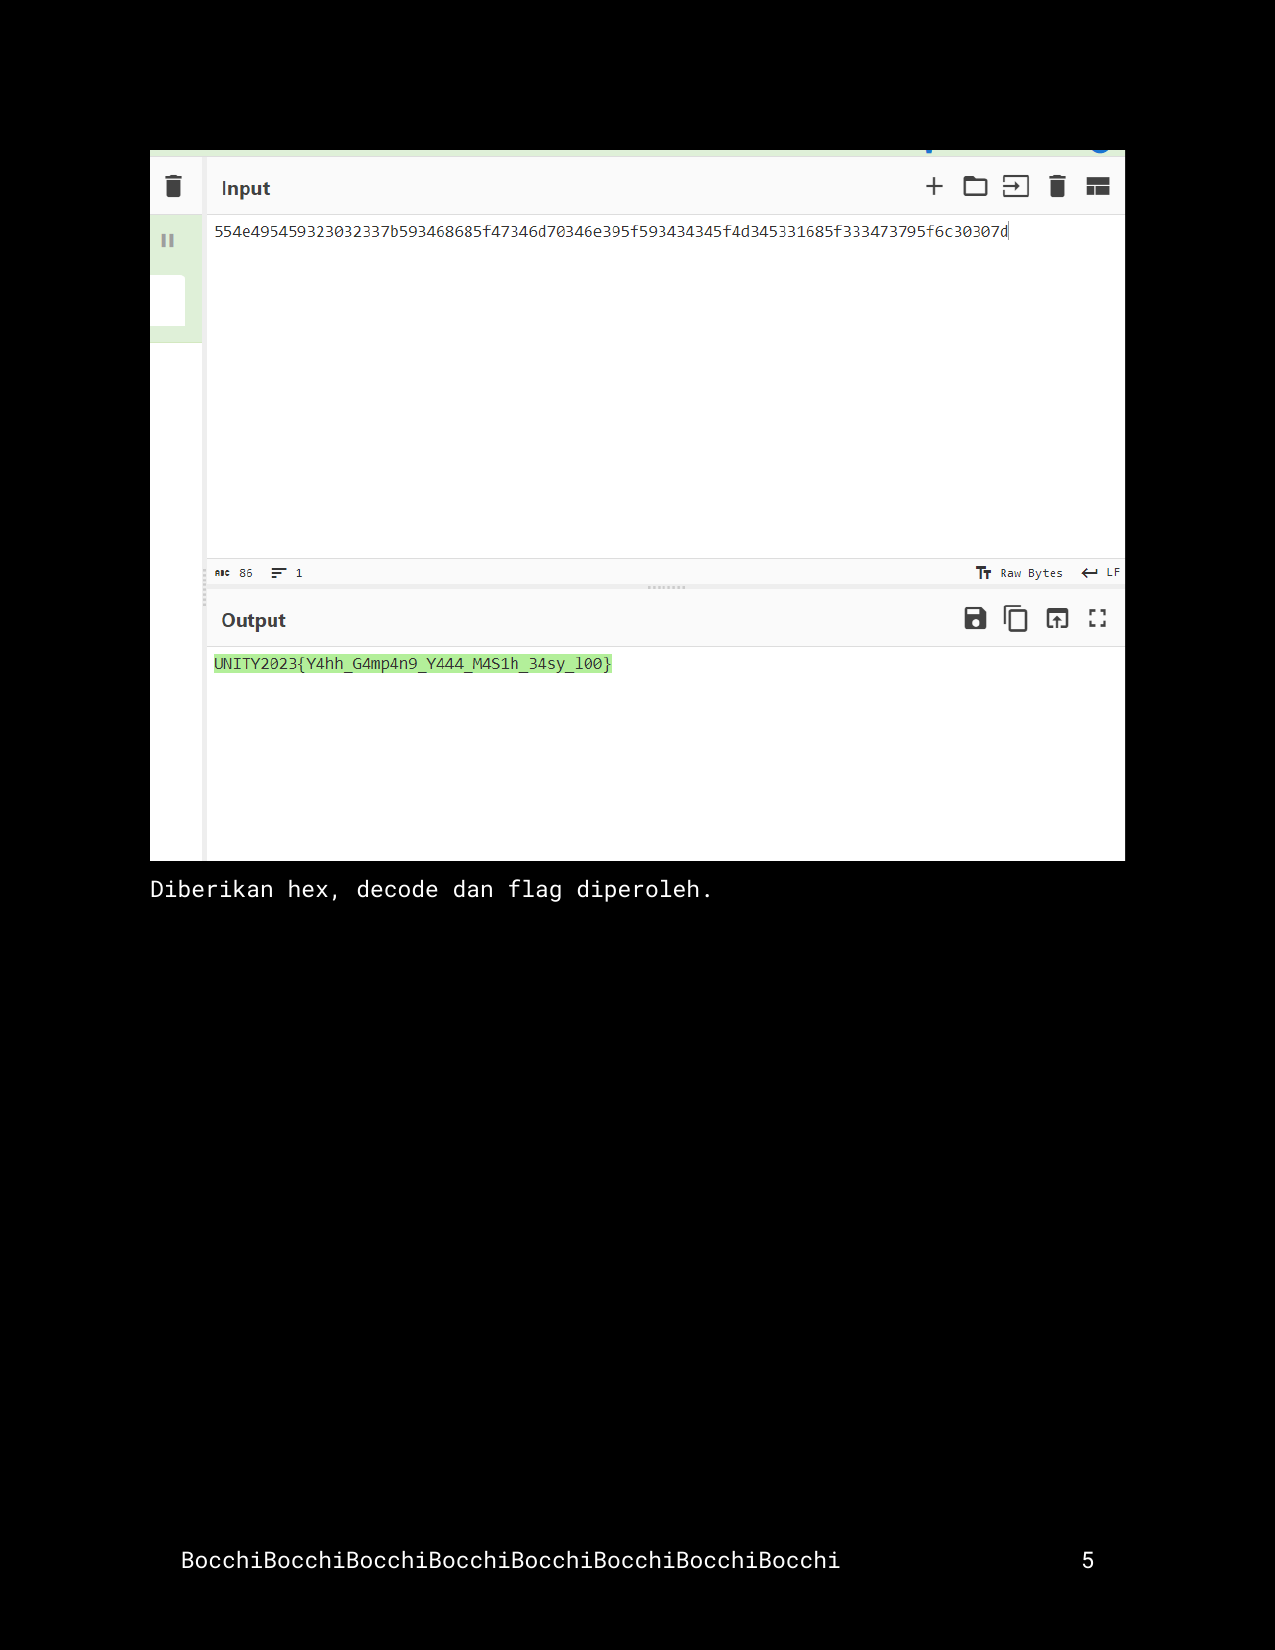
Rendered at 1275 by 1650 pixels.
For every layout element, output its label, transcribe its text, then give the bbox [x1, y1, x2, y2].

text Diberikan hex, decode dan flag diperoleh. [150, 873, 1125, 903]
picture [150, 150, 1125, 861]
